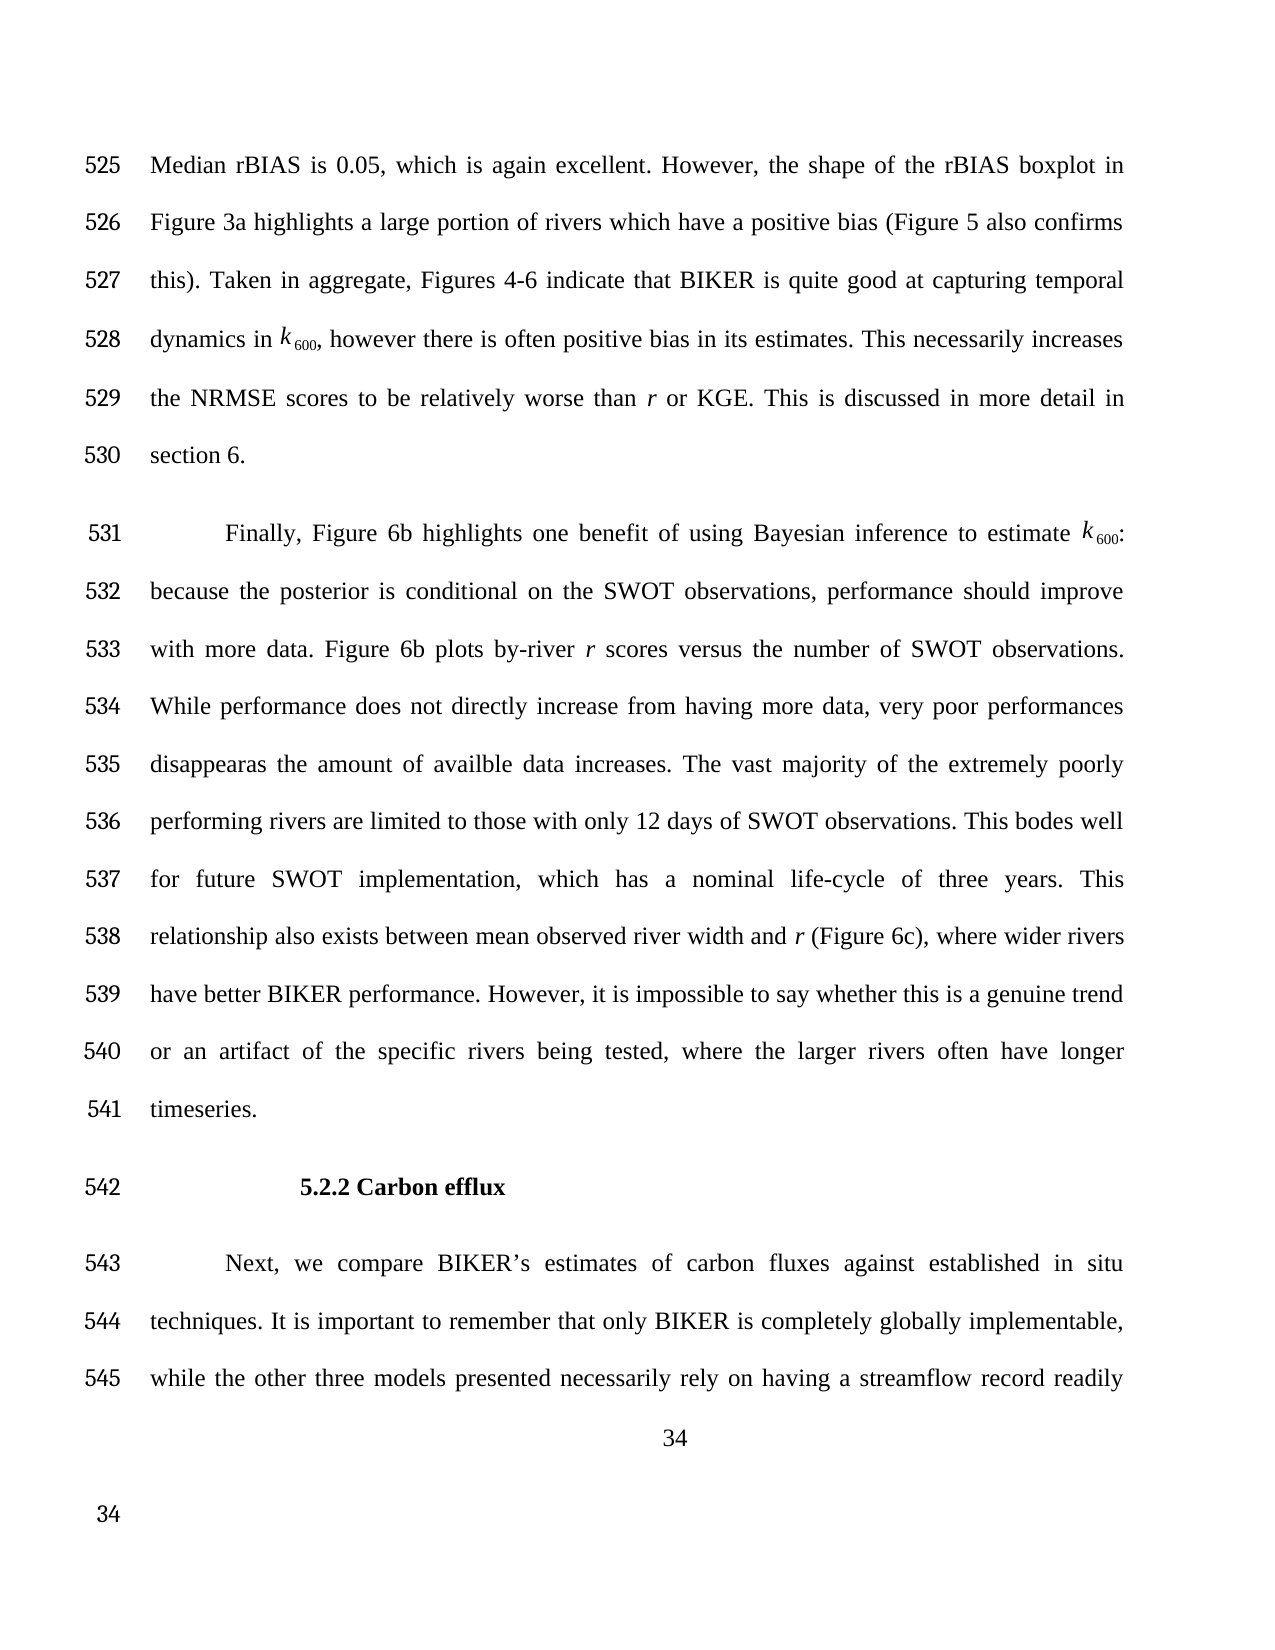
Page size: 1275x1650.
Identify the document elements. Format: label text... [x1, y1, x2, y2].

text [150, 150, 1125, 469]
subtitle 5.2.2 Carbon efflux [225, 1172, 1125, 1201]
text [150, 1248, 1125, 1392]
text Finally, Figure 6b highlights one benefit of using Bayesian inference to estimate : because the posterior is conditional on the SWOT observations, performance should improve with more data. Figure 6b plots by-river r scores versus the number of SWOT observations. While performance does not directly increase from having more data, very poor performances disappearas the amount of availble data increases. The vast majority of the extremely poorly performing rivers are limited to those with only 12 days of SWOT observations. This bodes well for future SWOT implementation, which has a nominal life-cycle of three years. This relationship also exists between mean observed river width and r (Figure 6c), where wider rivers have better BIKER performance. However, it is impossible to say whether this is a genuine trend or an artifact of the specific rivers being tested, where the larger rivers often have longer timeseries. [150, 516, 1125, 1123]
